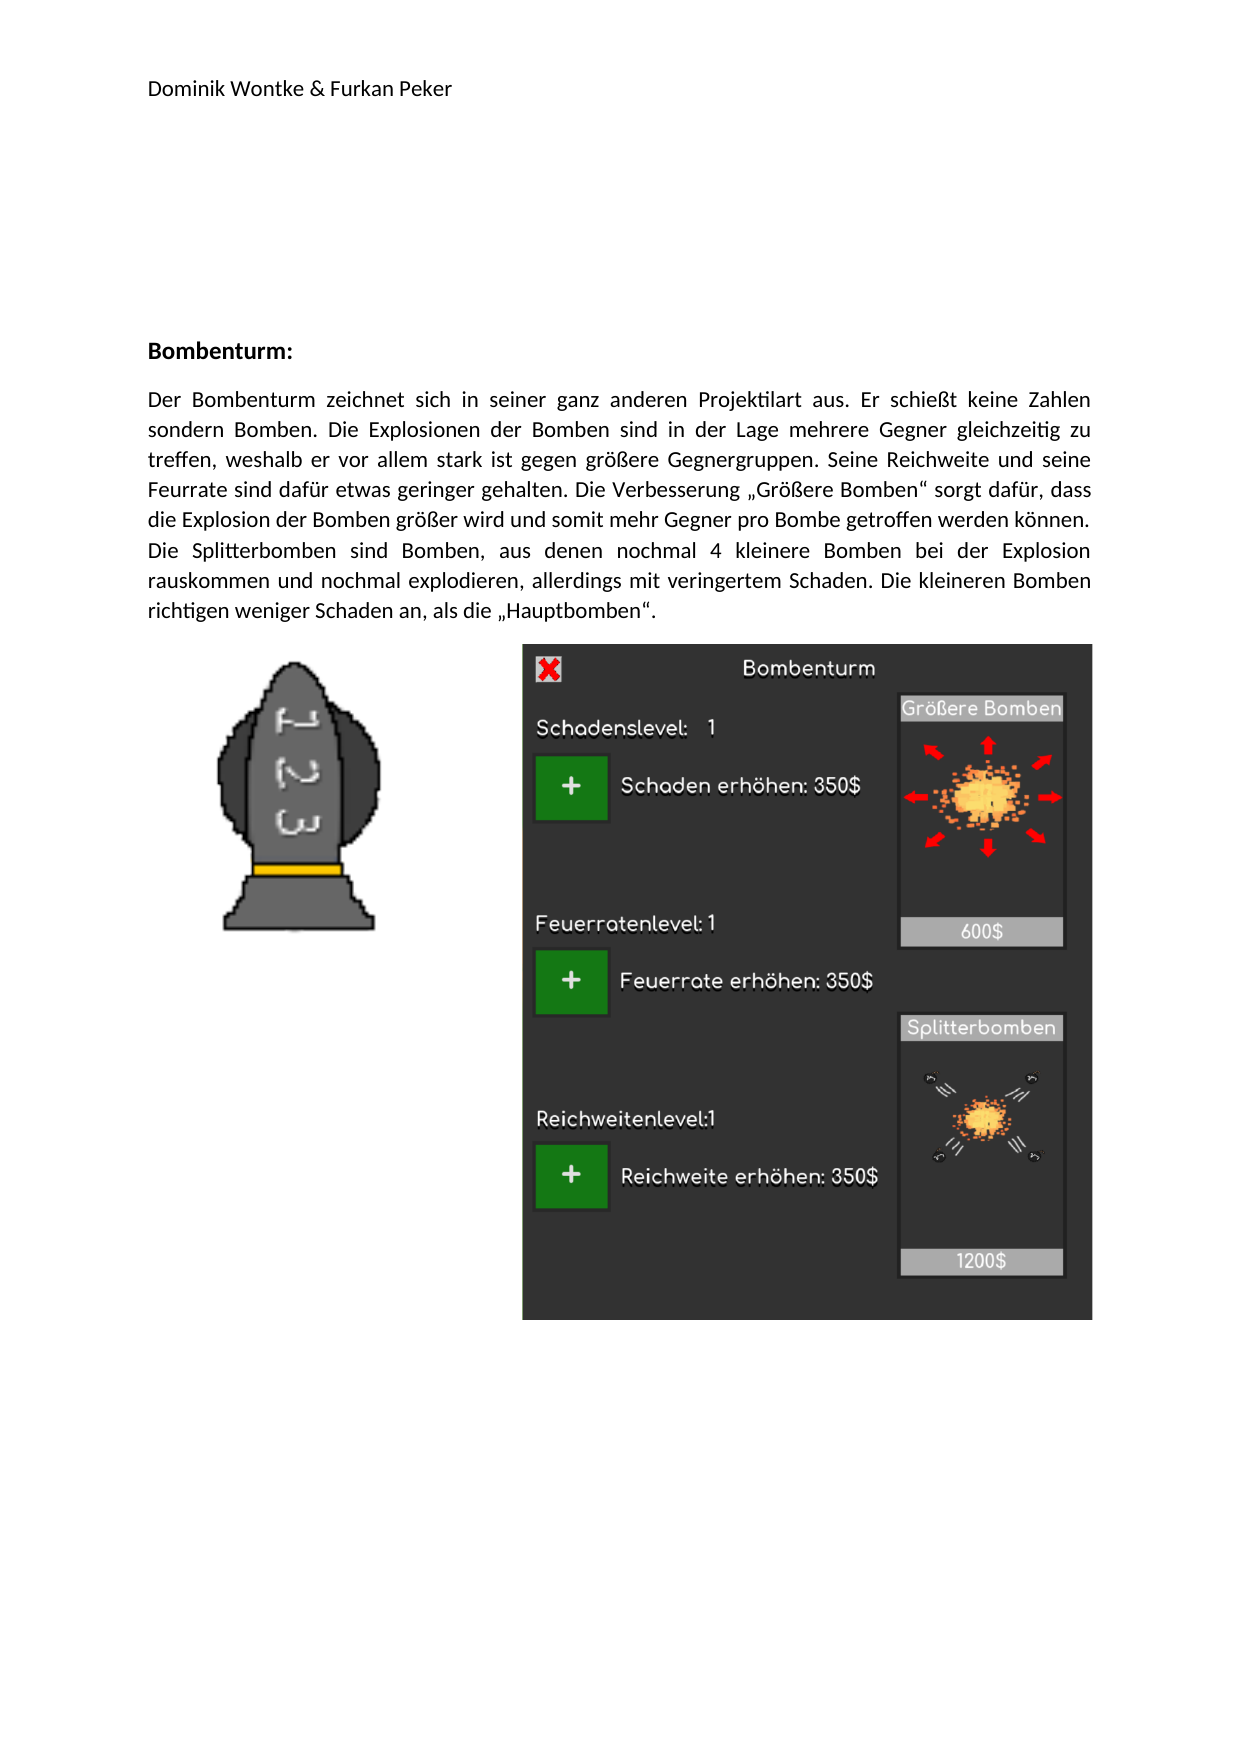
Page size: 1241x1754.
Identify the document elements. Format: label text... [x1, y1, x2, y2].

picture [147, 644, 456, 953]
text Der Bombenturm zeichnet sich in seiner ganz anderen Projektilart aus. Er schießt keine Zahlen sondern Bomben. Die Explosionen der Bomben sind in der Lage mehrere Gegner gleichzeitig zu treffen, weshalb er vor allem stark ist gegen größere Gegnergruppen. Seine Reichweite und seine Feurrate sind dafür etwas geringer gehalten. Die Verbesserung „Größere Bomben“ sorgt dafür, dass die Explosion der Bomben größer wird und somit mehr Gegner pro Bombe getroffen werden können. Die Splitterbomben sind Bomben, aus denen nochmal 4 kleinere Bomben bei der Explosion rauskommen und nochmal explodieren, allerdings mit veringertem Schaden. Die kleineren Bomben richtigen weniger Schaden an, als die „Hauptbomben“. [148, 385, 1093, 624]
picture [522, 644, 1093, 1320]
text Bombenturm: [148, 335, 1093, 366]
